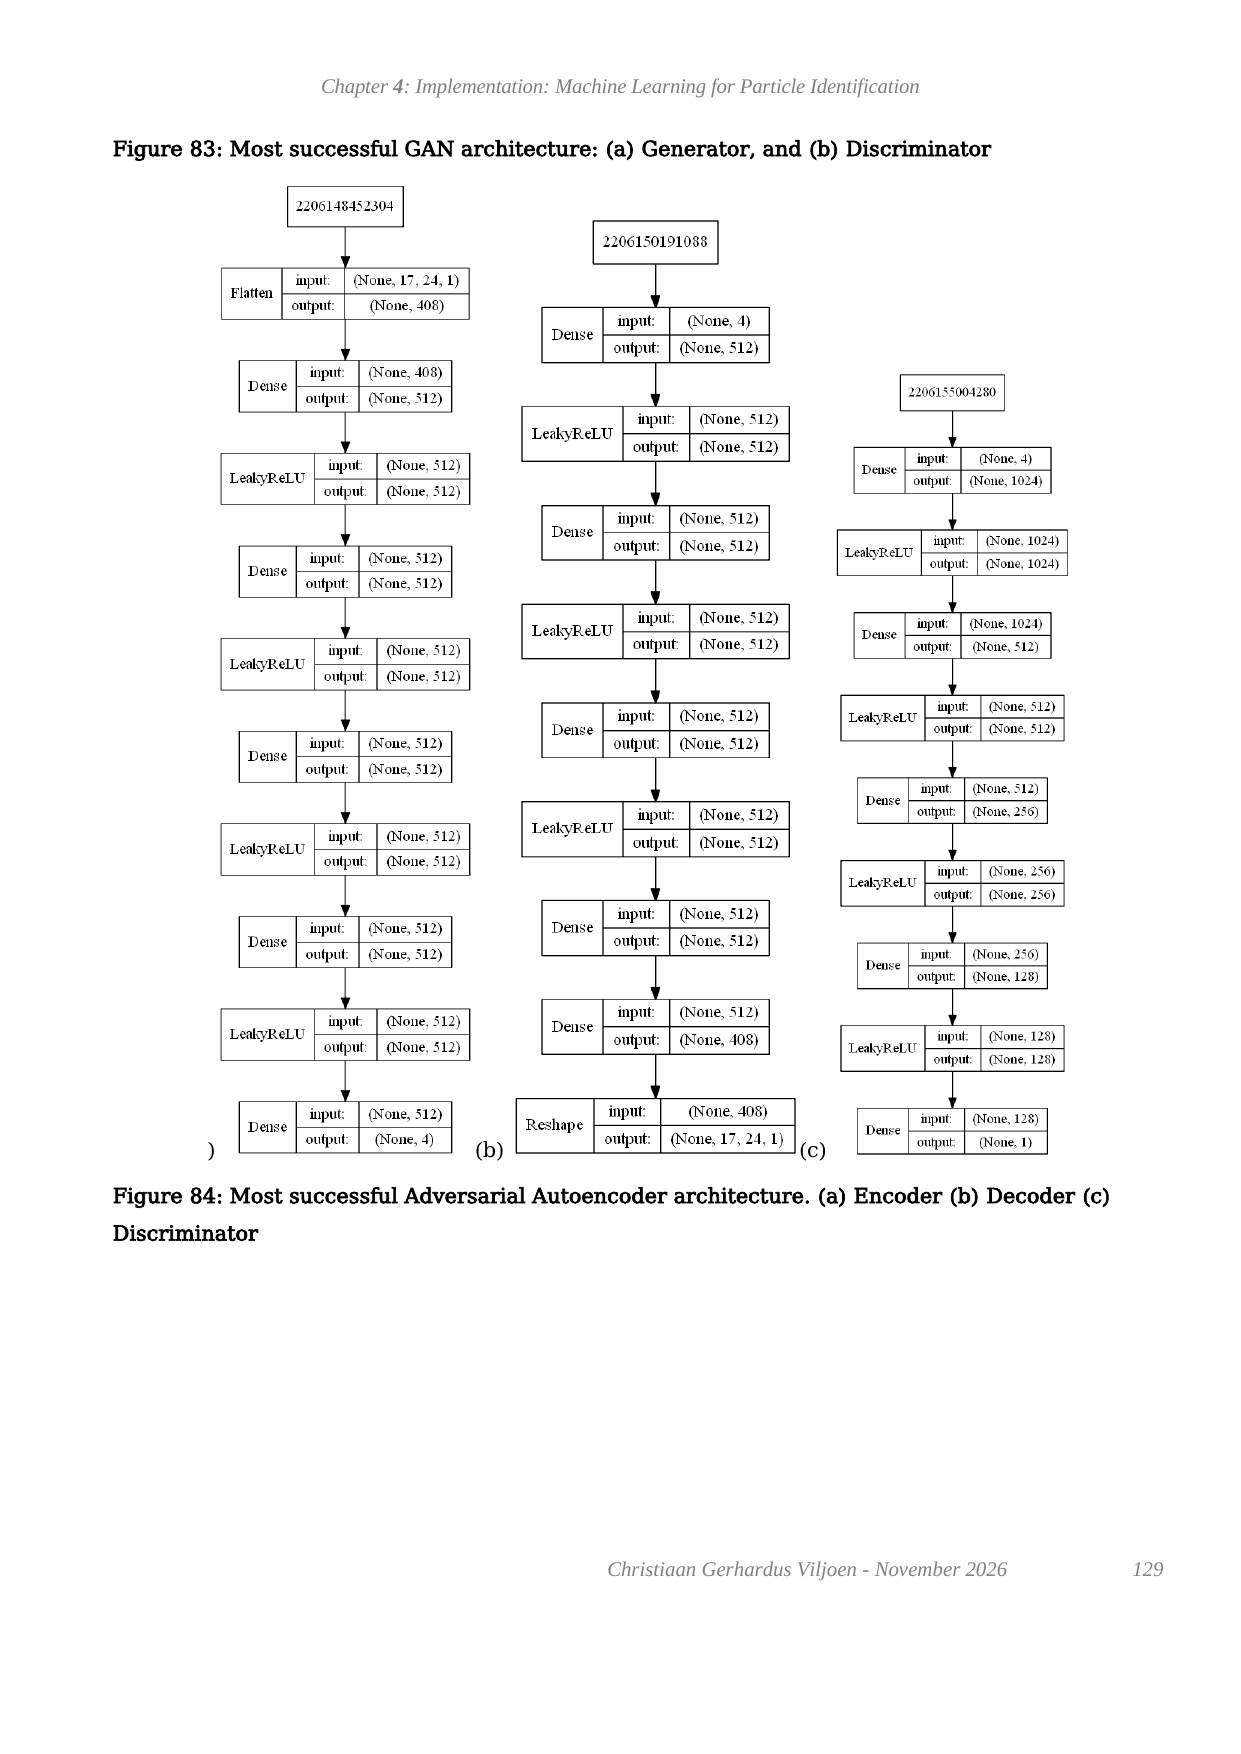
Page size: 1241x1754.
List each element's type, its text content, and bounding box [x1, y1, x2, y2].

picture [216, 181, 474, 1158]
text Figure 83: Most successful GAN architecture: (a) Generator, and (b) Discriminator [112, 135, 1165, 160]
picture [511, 215, 798, 1158]
text Figure 84: Most successful Adversarial Autoencoder architecture. (a) Encoder (b) Decoder (c) Discriminator [112, 1182, 1165, 1245]
picture [833, 370, 1071, 1158]
